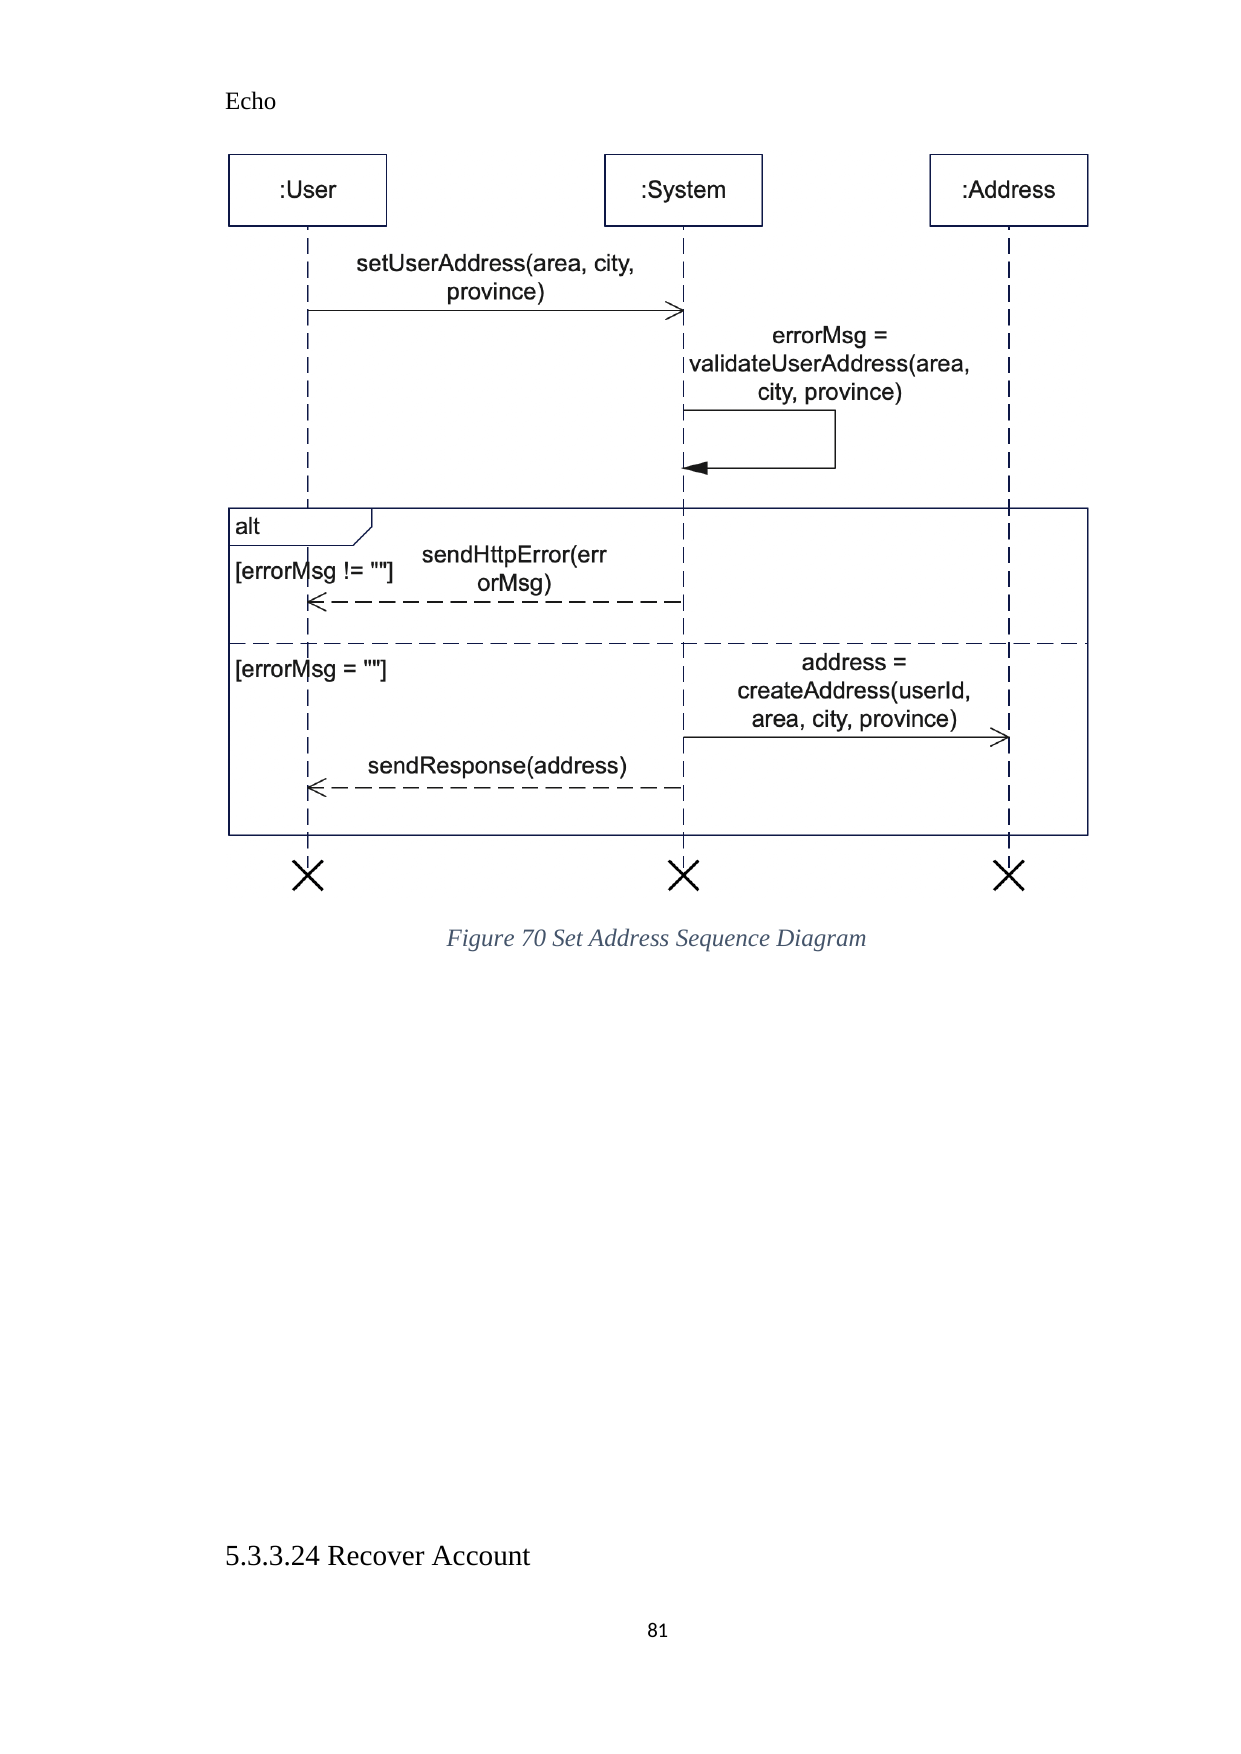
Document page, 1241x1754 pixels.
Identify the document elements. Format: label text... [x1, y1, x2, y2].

text 5.3.3.24 Recover Account [225, 1538, 1090, 1572]
picture [225, 150, 1091, 898]
